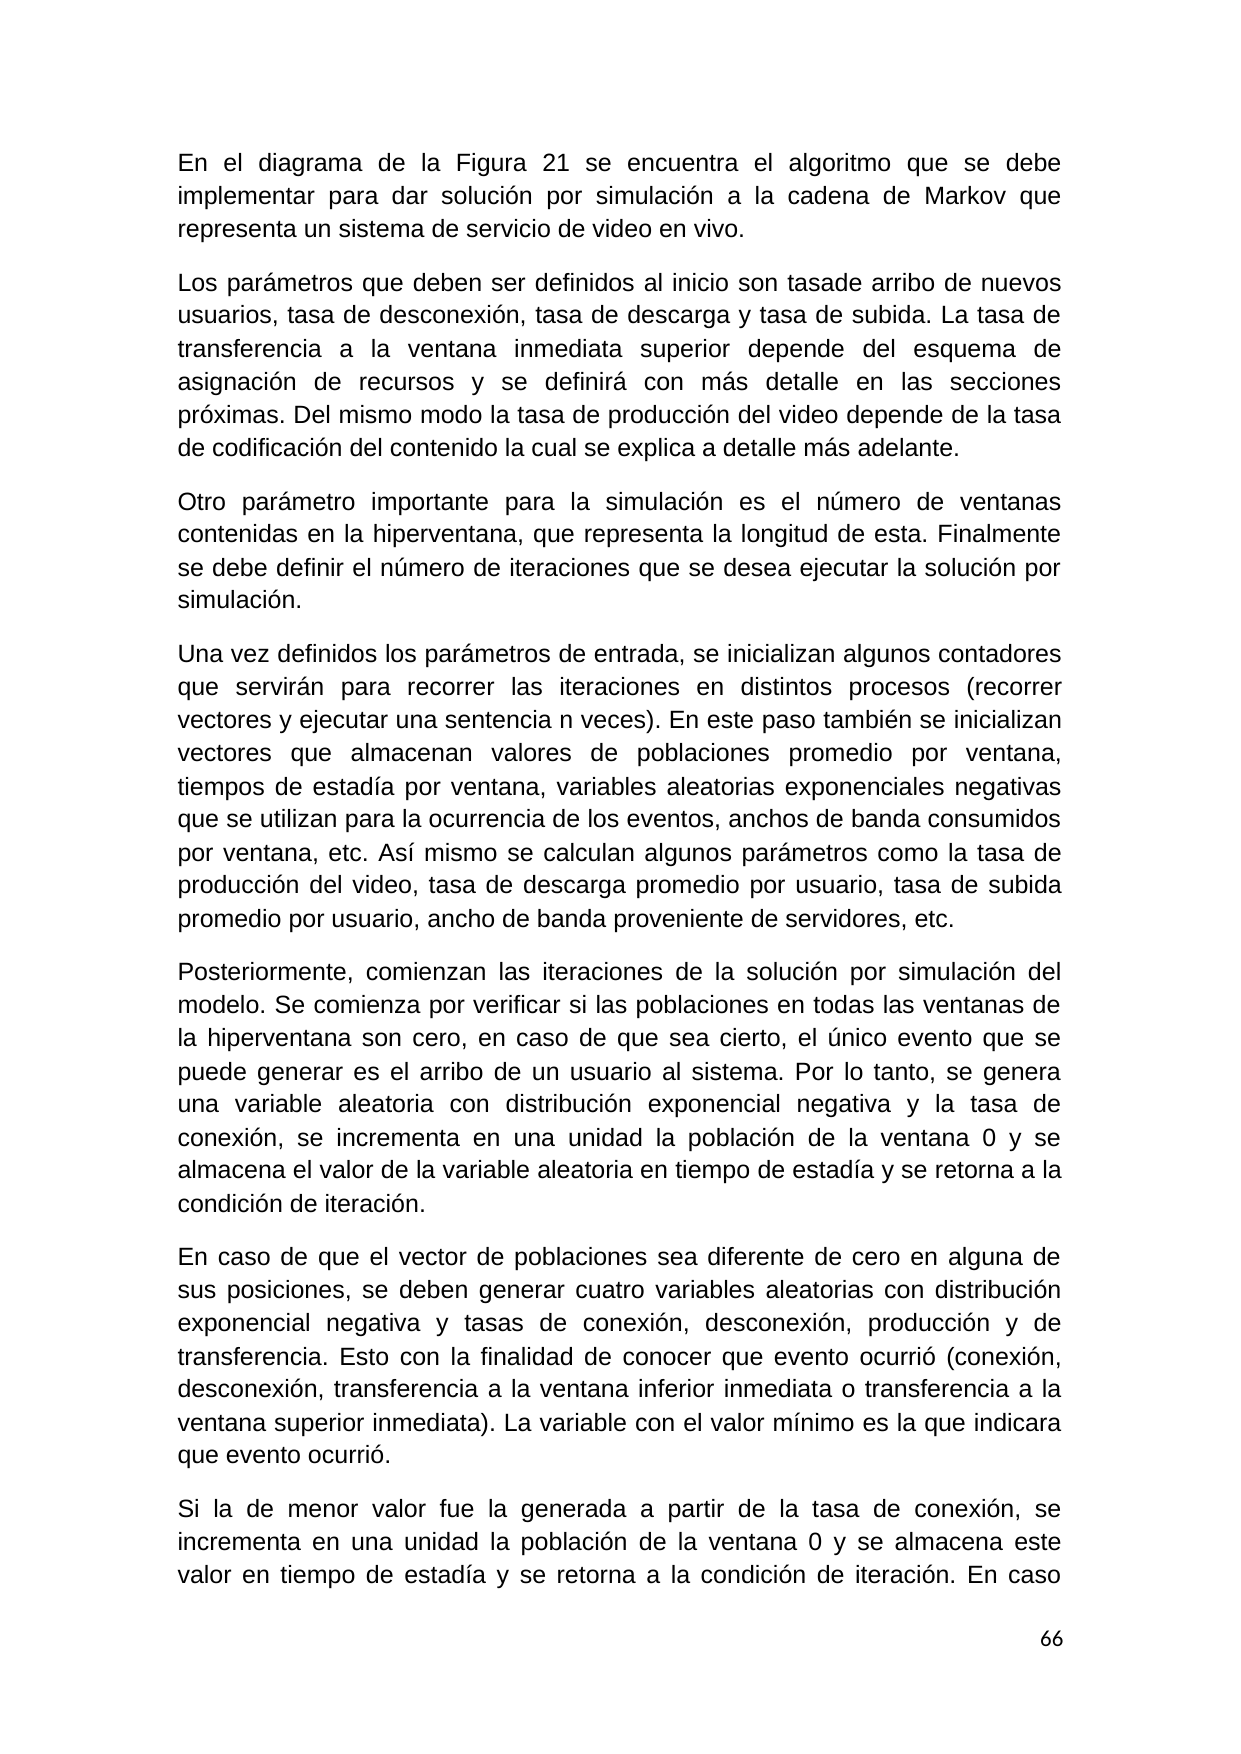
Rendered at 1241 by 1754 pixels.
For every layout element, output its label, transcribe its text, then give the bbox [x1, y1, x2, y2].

text En caso de que el vector de poblaciones sea diferente de cero en alguna de sus posiciones, se deben generar cuatro variables aleatorias con distribución exponencial negativa y tasas de conexión, desconexión, producción y de transferencia. Esto con la finalidad de conocer que evento ocurrió (conexión, desconexión, transferencia a la ventana inferior inmediata o transferencia a la ventana superior inmediata). La variable con el valor mínimo es la que indicara que evento ocurrió. [177, 1242, 1063, 1469]
text Los parámetros que deben ser definidos al inicio son tasade arribo de nuevos usuarios, tasa de desconexión, tasa de descarga y tasa de subida. La tasa de transferencia a la ventana inmediata superior depende del esquema de asignación de recursos y se definirá con más detalle en las secciones próximas. Del mismo modo la tasa de producción del video depende de la tasa de codificación del contenido la cual se explica a detalle más adelante. [177, 267, 1063, 461]
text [177, 1494, 1063, 1589]
text Posteriormente, comienzan las iteraciones de la solución por simulación del modelo. Se comienza por verificar si las poblaciones en todas las ventanas de la hiperventana son cero, en caso de que sea cierto, el único evento que se puede generar es el arribo de un usuario al sistema. Por lo tanto, se genera una variable aleatoria con distribución exponencial negativa y la tasa de conexión, se incrementa en una unidad la población de la ventana 0 y se almacena el valor de la variable aleatoria en tiempo de estadía y se retorna a la condición de iteración. [177, 957, 1063, 1217]
text Una vez definidos los parámetros de entrada, se inicializan algunos contadores que servirán para recorrer las iteraciones en distintos procesos (recorrer vectores y ejecutar una sentencia n veces). En este paso también se inicializan vectores que almacenan valores de poblaciones promedio por ventana, tiempos de estadía por ventana, variables aleatorias exponenciales negativas que se utilizan para la ocurrencia de los eventos, anchos de banda consumidos por ventana, etc. Así mismo se calculan algunos parámetros como la tasa de producción del video, tasa de descarga promedio por usuario, tasa de subida promedio por usuario, ancho de banda proveniente de servidores, etc. [177, 639, 1063, 932]
text Otro parámetro importante para la simulación es el número de ventanas contenidas en la hiperventana, que representa la longitud de esta. Finalmente se debe definir el número de iteraciones que se desea ejecutar la solución por simulación. [177, 486, 1063, 614]
text En el diagrama de la Figura 21 se encuentra el algoritmo que se debe implementar para dar solución por simulación a la cadena de Markov que representa un sistema de servicio de video en vivo. [177, 148, 1063, 242]
